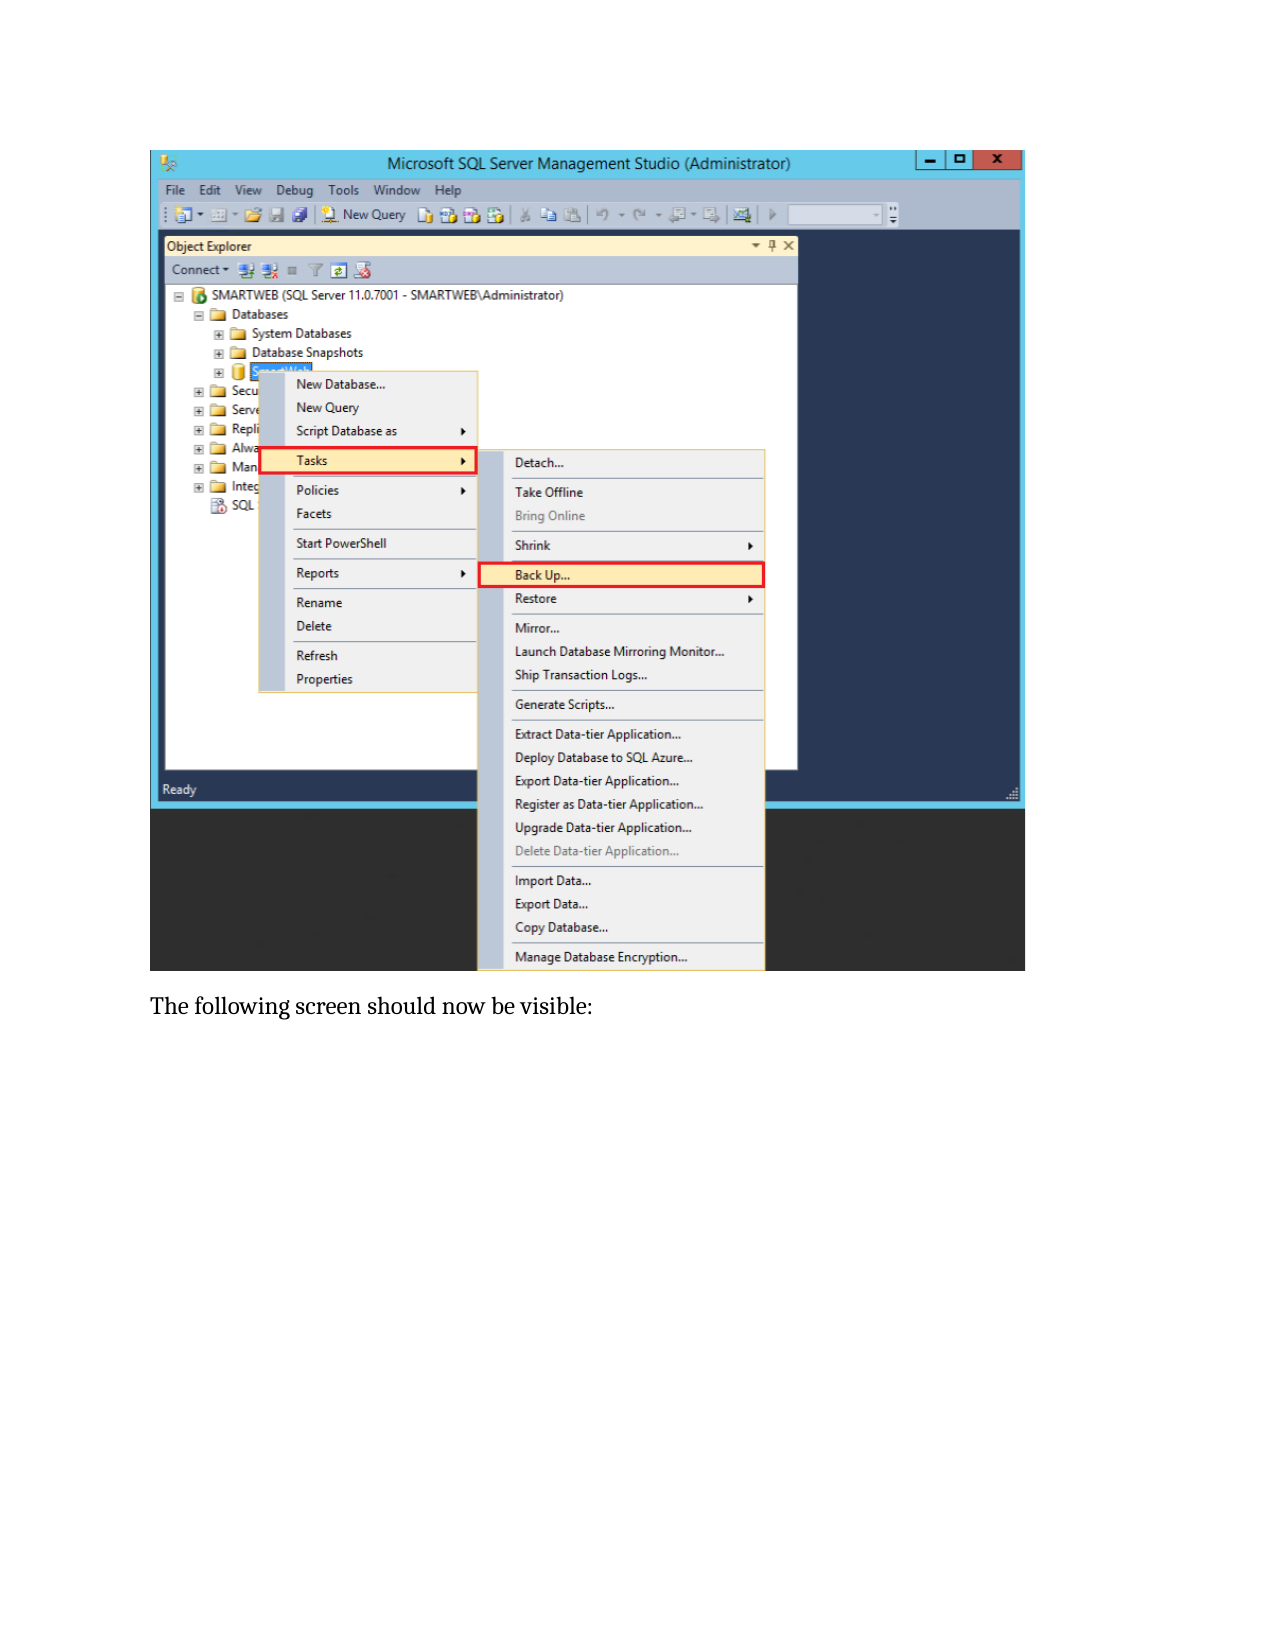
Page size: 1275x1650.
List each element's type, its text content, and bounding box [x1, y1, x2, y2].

picture [150, 150, 1025, 971]
text The following screen should now be visible: [150, 992, 1125, 1021]
